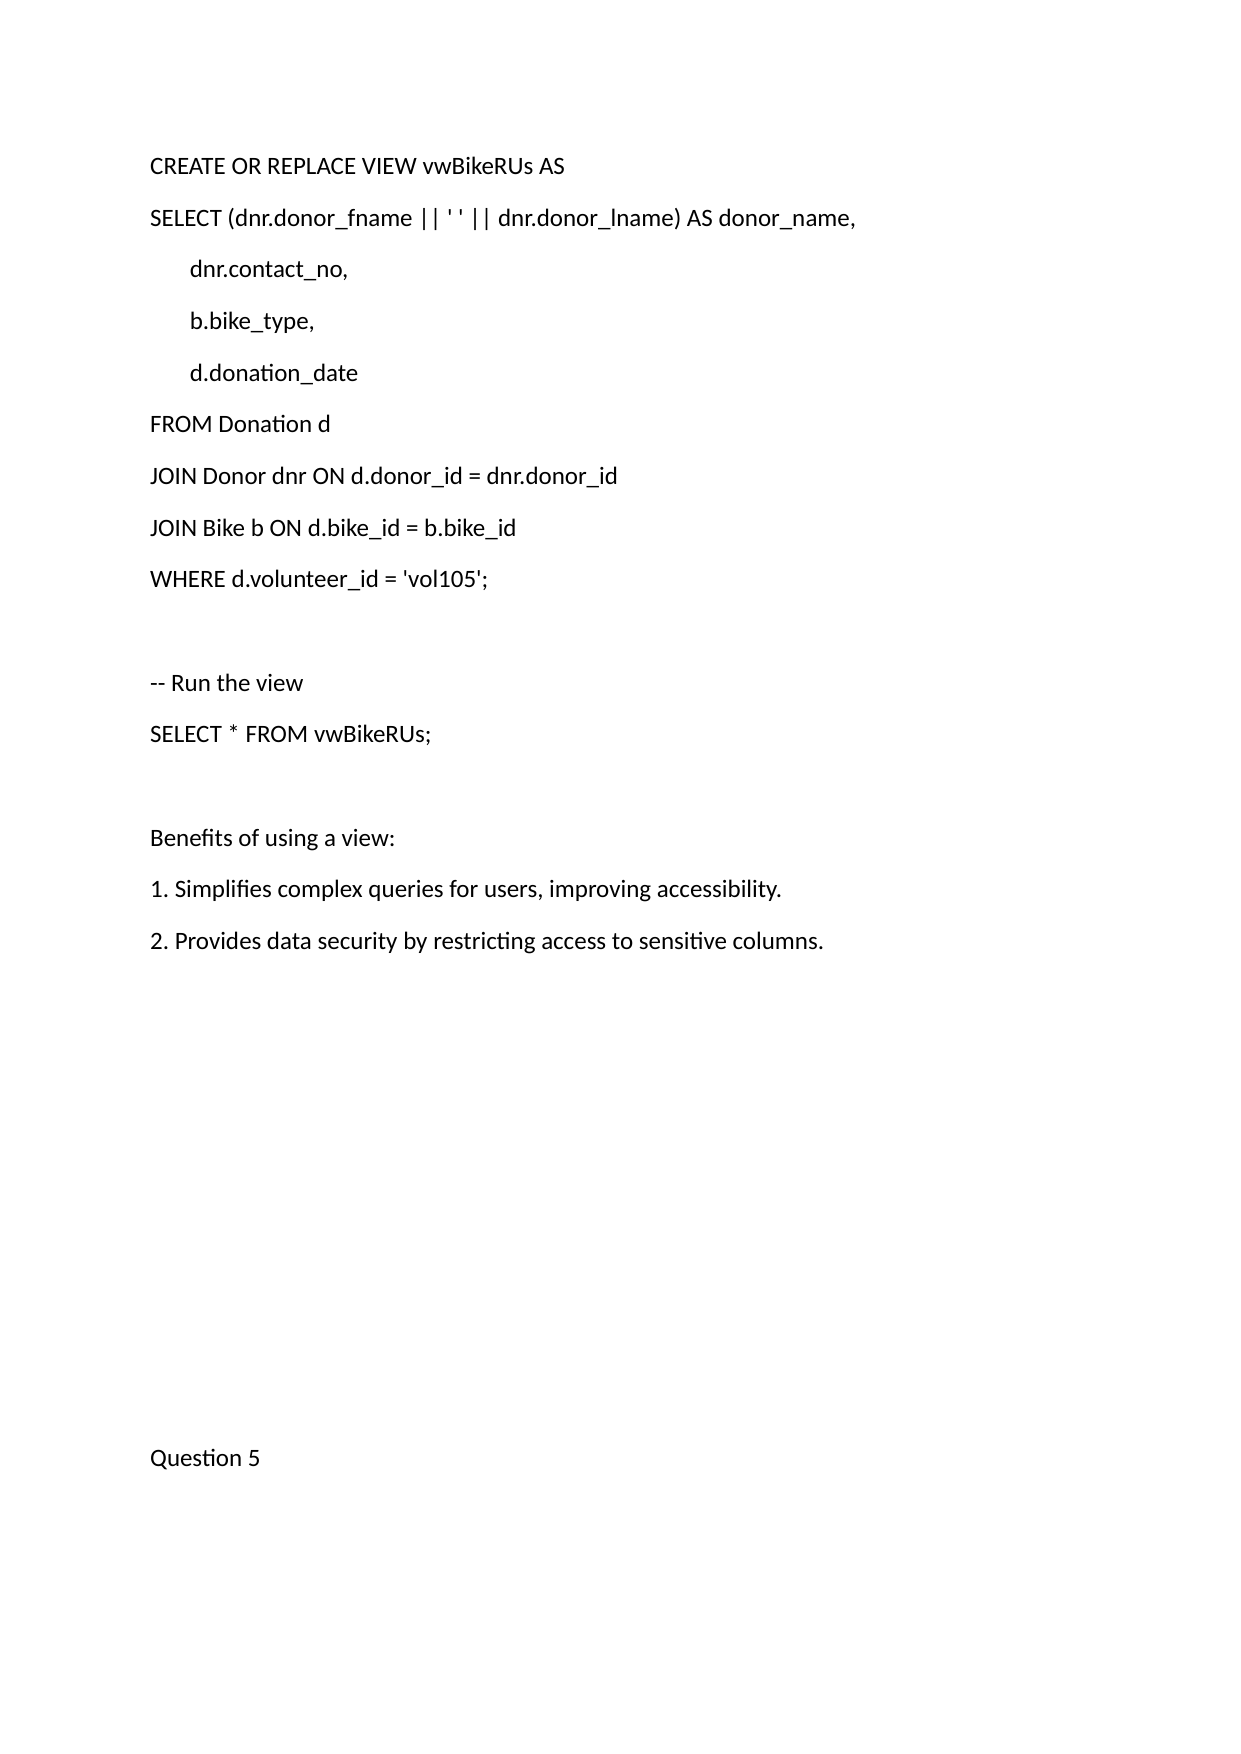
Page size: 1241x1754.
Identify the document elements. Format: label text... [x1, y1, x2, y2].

text CREATE OR REPLACE VIEW vwBikeRUs AS [150, 150, 1090, 181]
text SELECT * FROM vwBikeRUs; [150, 718, 1090, 749]
text dnr.contact_no, [150, 253, 1090, 284]
text JOIN Bike b ON d.bike_id = b.bike_id [150, 512, 1090, 542]
text Question 5 [150, 1442, 1090, 1472]
text SELECT (dnr.donor_fname || ' ' || dnr.donor_lname) AS donor_name, [150, 202, 1090, 232]
text WHERE d.volunteer_id = 'vol105'; [150, 563, 1090, 594]
text FROM Donation d [150, 408, 1090, 439]
text JOIN Donor dnr ON d.donor_id = dnr.donor_id [150, 460, 1090, 491]
text Benefits of using a view: [150, 822, 1090, 852]
text -- Run the view [150, 667, 1090, 697]
text 2. Provides data security by restricting access to sensitive columns. [150, 925, 1090, 956]
text 1. Simplifies complex queries for users, improving accessibility. [150, 873, 1090, 904]
text b.bike_type, [150, 305, 1090, 336]
text d.donation_date [150, 357, 1090, 387]
